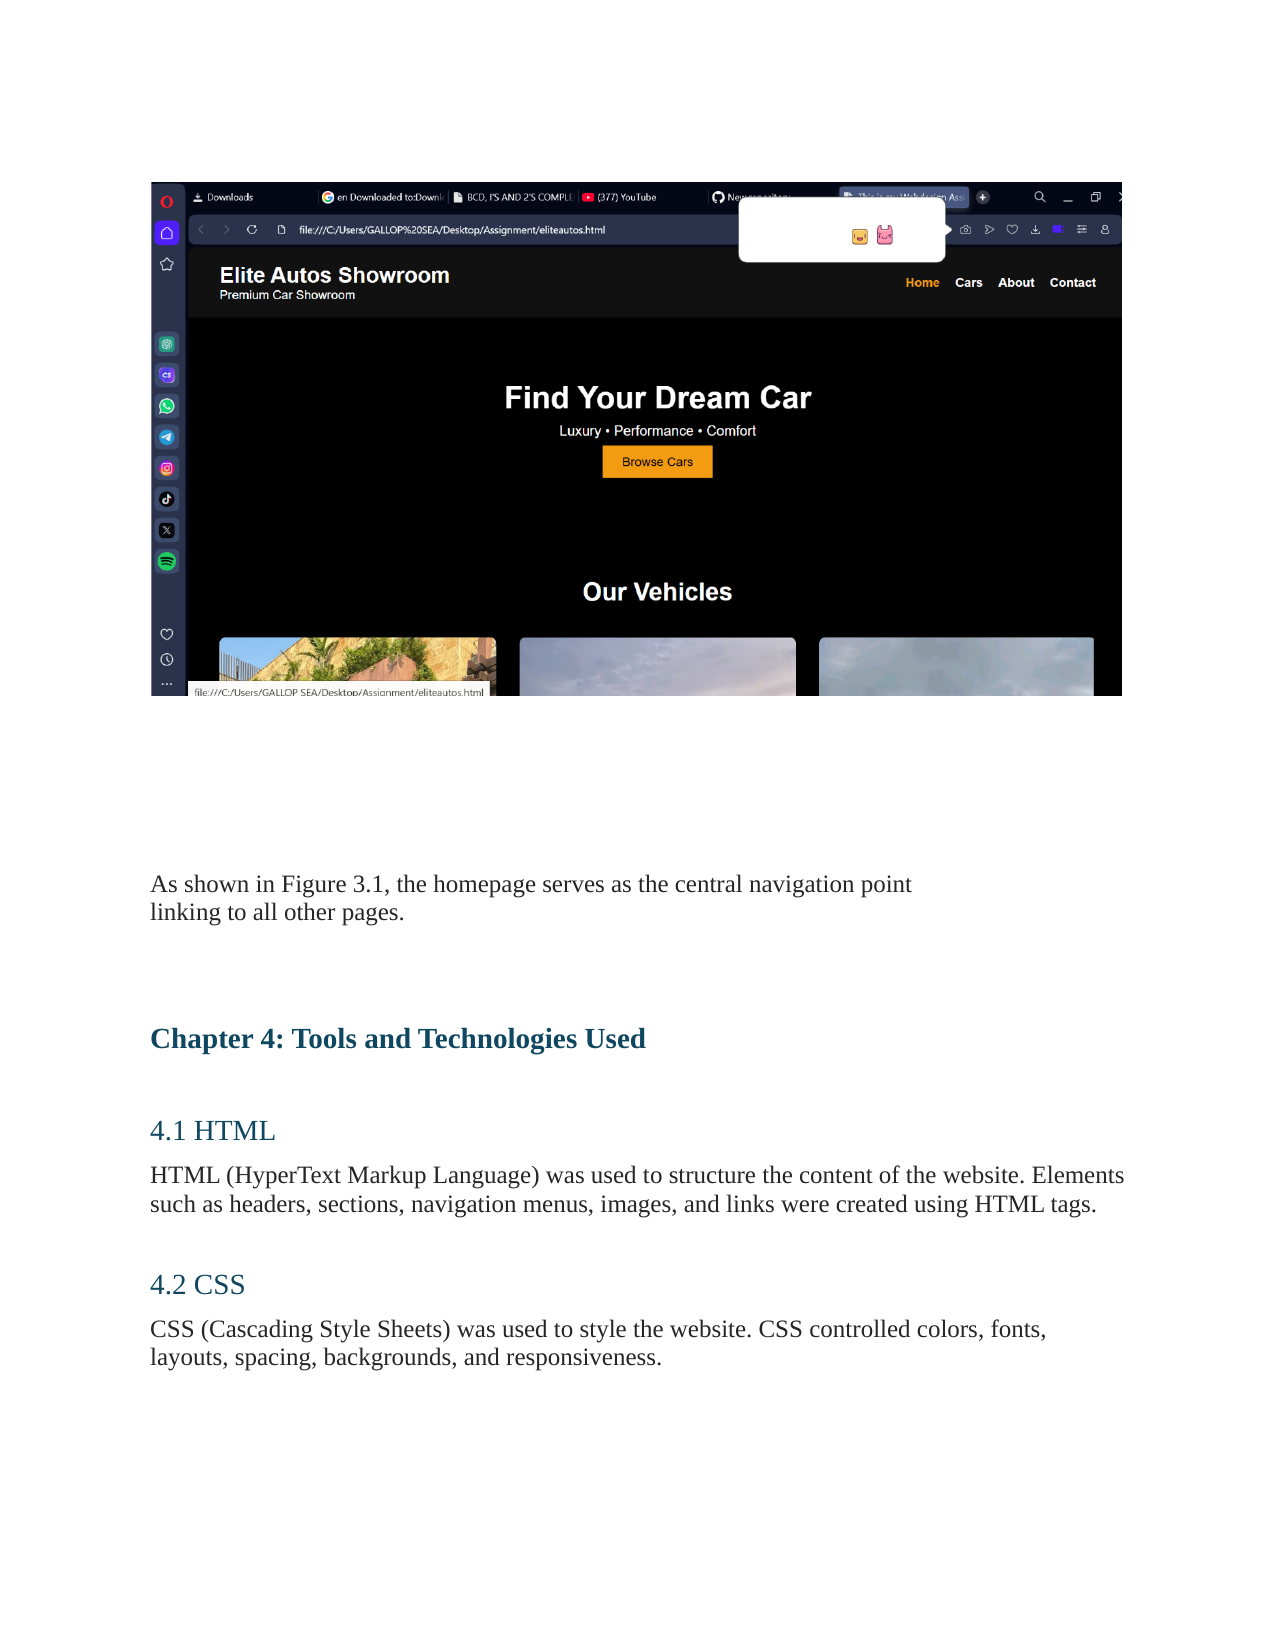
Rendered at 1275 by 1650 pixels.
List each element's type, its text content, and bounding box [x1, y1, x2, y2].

subtitle 4.1 HTML [150, 1113, 1125, 1147]
text HTML (HyperText Markup Language) was used to structure the content of the website. Elements such as headers, sections, navigation menus, images, and links were created using HTML tags. [150, 1160, 1125, 1218]
subtitle Chapter 4: Tools and Technologies Used [150, 1021, 1125, 1055]
text As shown in Figure 3.1, the homepage serves as the central navigation point [150, 869, 1125, 897]
subtitle 4.2 CSS [150, 1267, 1125, 1300]
text CSS (Cascading Style Sheets) was used to style the website. CSS controlled colors, fonts, layouts, spacing, backgrounds, and responsiveness. [150, 1314, 1125, 1371]
picture [150, 182, 1122, 695]
text linking to all other pages. [150, 897, 1125, 926]
